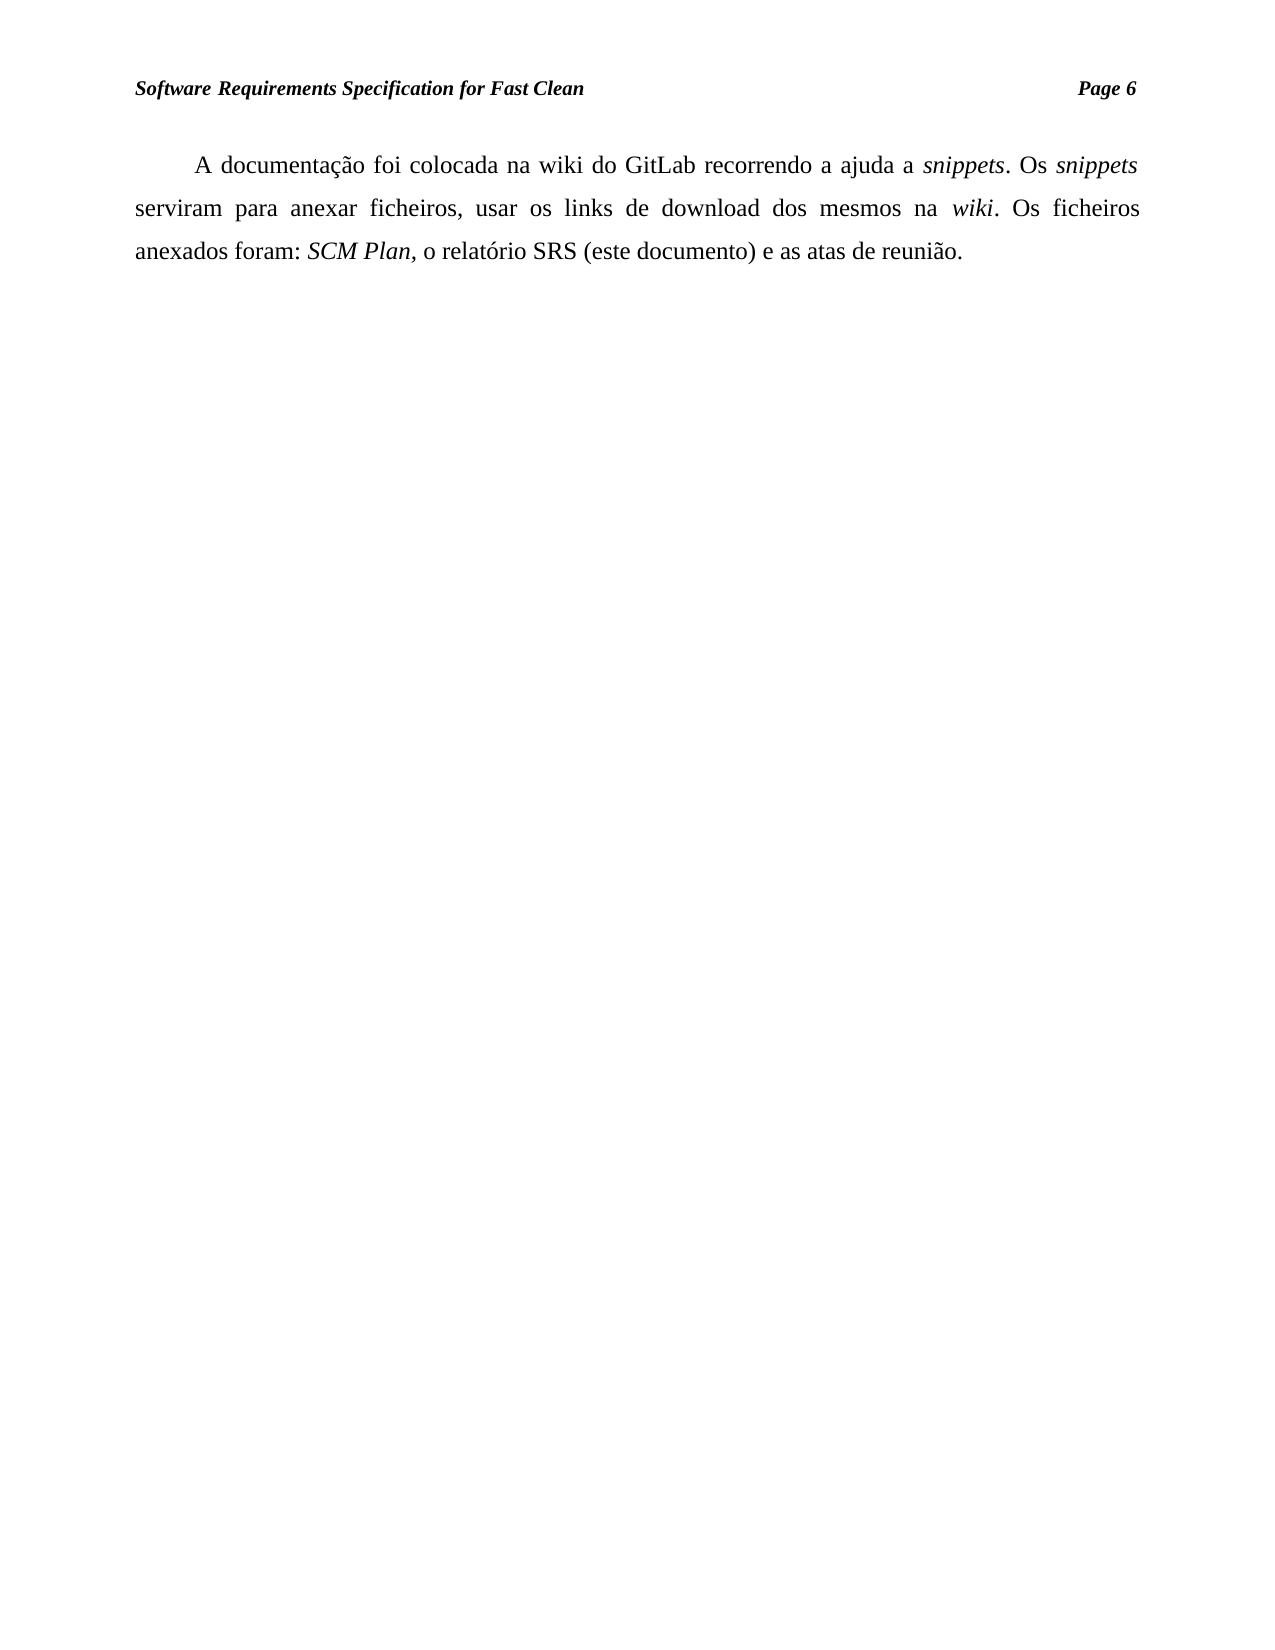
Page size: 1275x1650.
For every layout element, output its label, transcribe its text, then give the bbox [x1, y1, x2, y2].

text A documentação foi colocada na wiki do GitLab recorrendo a ajuda a snippets. Os snippets serviram para anexar ficheiros, usar os links de download dos mesmos na wiki. Os ficheiros anexados foram: SCM Plan, o relatório SRS (este documento) e as atas de reunião. [135, 150, 1140, 265]
